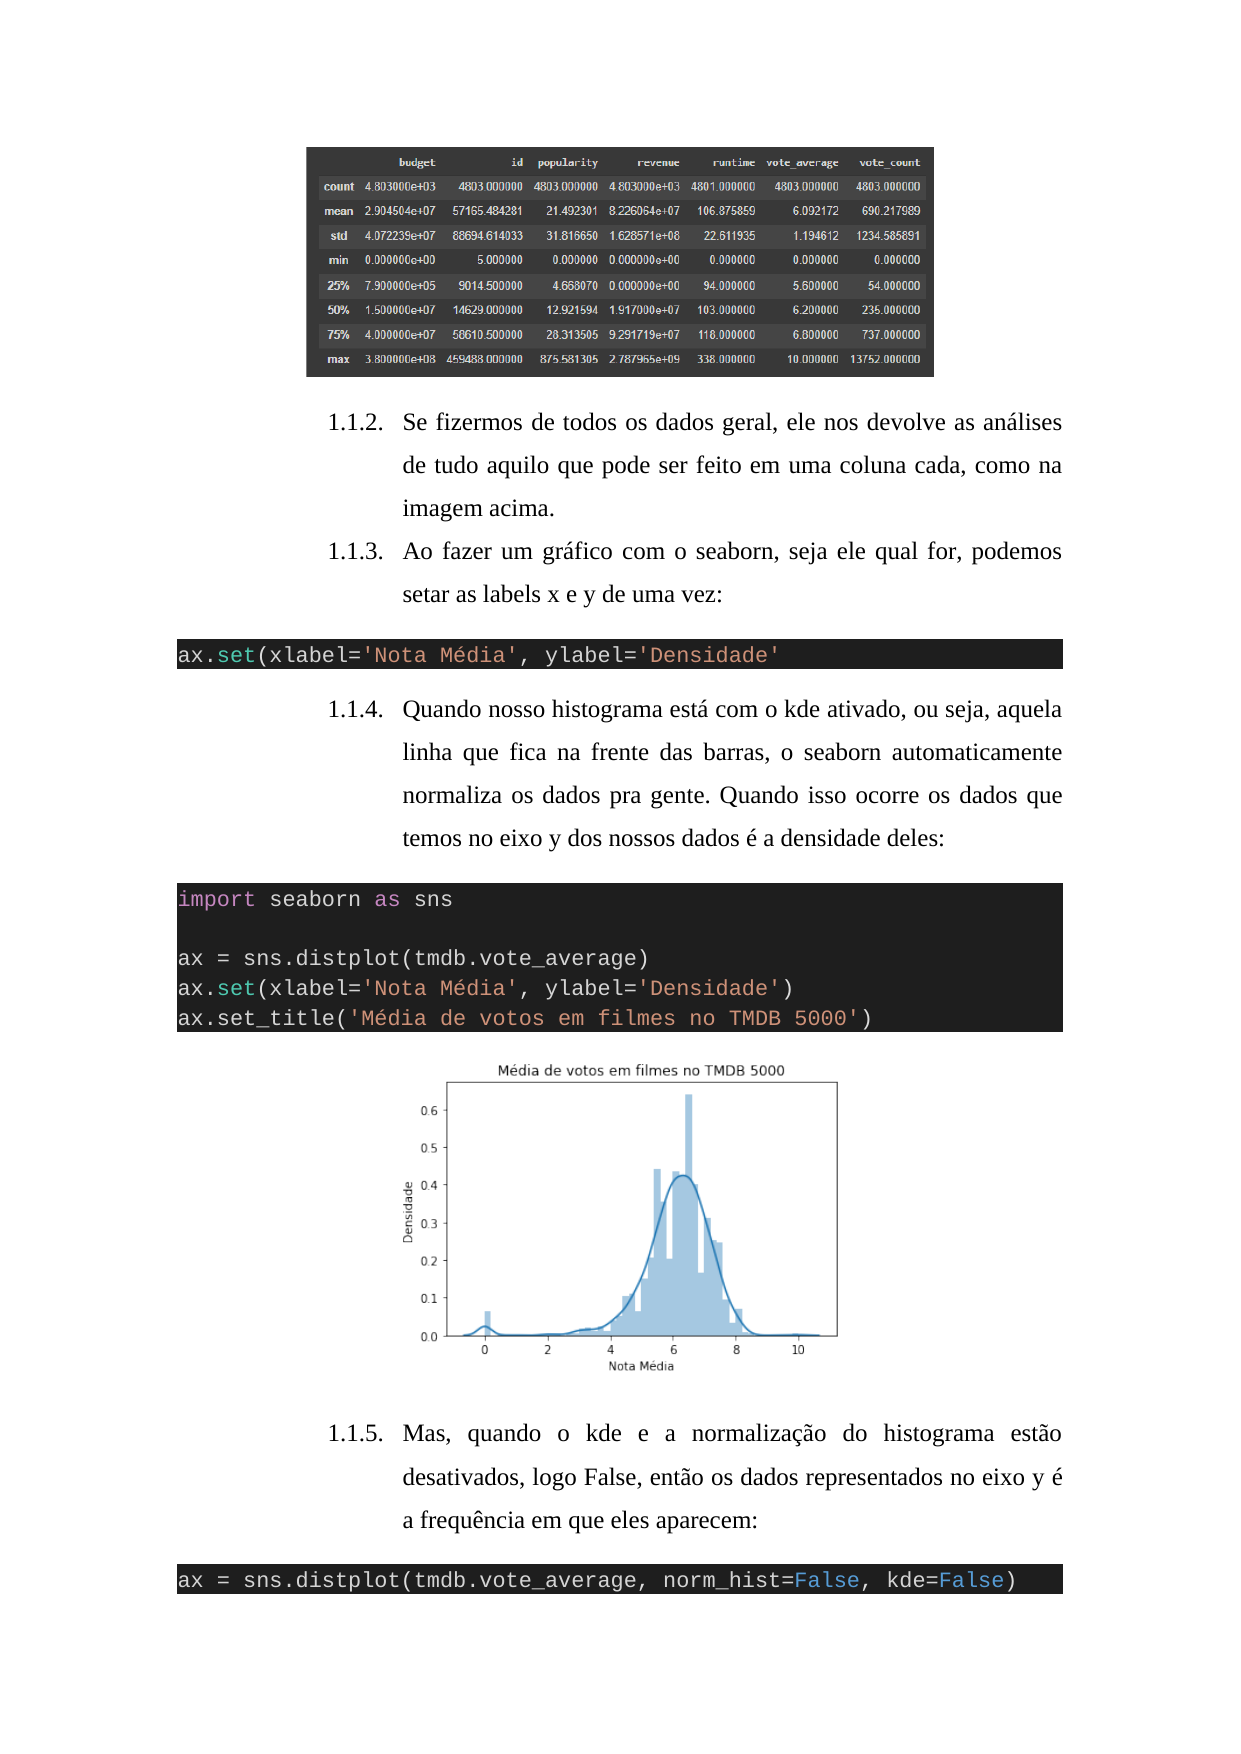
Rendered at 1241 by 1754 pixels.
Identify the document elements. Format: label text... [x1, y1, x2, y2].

text ax = sns.distplot(tmdb.vote_average) [177, 942, 1063, 972]
text ax.set(xlabel='Nota Média', ylabel='Densidade') [177, 972, 1063, 1002]
text ax.set(xlabel='Nota Média', ylabel='Densidade' [177, 639, 1063, 669]
text ax = sns.distplot(tmdb.vote_average, norm_hist=False, kde=False) [177, 1564, 1063, 1594]
list Se fizermos de todos os dados geral, ele nos devolve as análises de tudo aquilo que pode ser feito em uma coluna cada, como na imagem acima. [327, 407, 1063, 522]
list Ao fazer um gráfico com o seaborn, seja ele qual for, podemos setar as labels x e y de uma vez: [327, 536, 1063, 608]
picture [306, 147, 934, 377]
text import seaborn as sns [177, 883, 1063, 913]
list Mas, quando o kde e a normalização do histograma estão desativados, logo False, então os dados representados no eixo y é a frequência em que eles aparecem: [327, 1418, 1063, 1533]
list Quando nosso histograma está com o kde ativado, ou seja, aquela linha que fica na frente das barras, o seaborn automaticamente normaliza os dados pra gente. Quando isso ocorre os dados que temos no eixo y dos nossos dados é a densidade deles: [327, 694, 1063, 852]
text ax.set_title('Média de votos em filmes no TMDB 5000') [177, 1002, 1063, 1032]
picture [396, 1056, 845, 1380]
